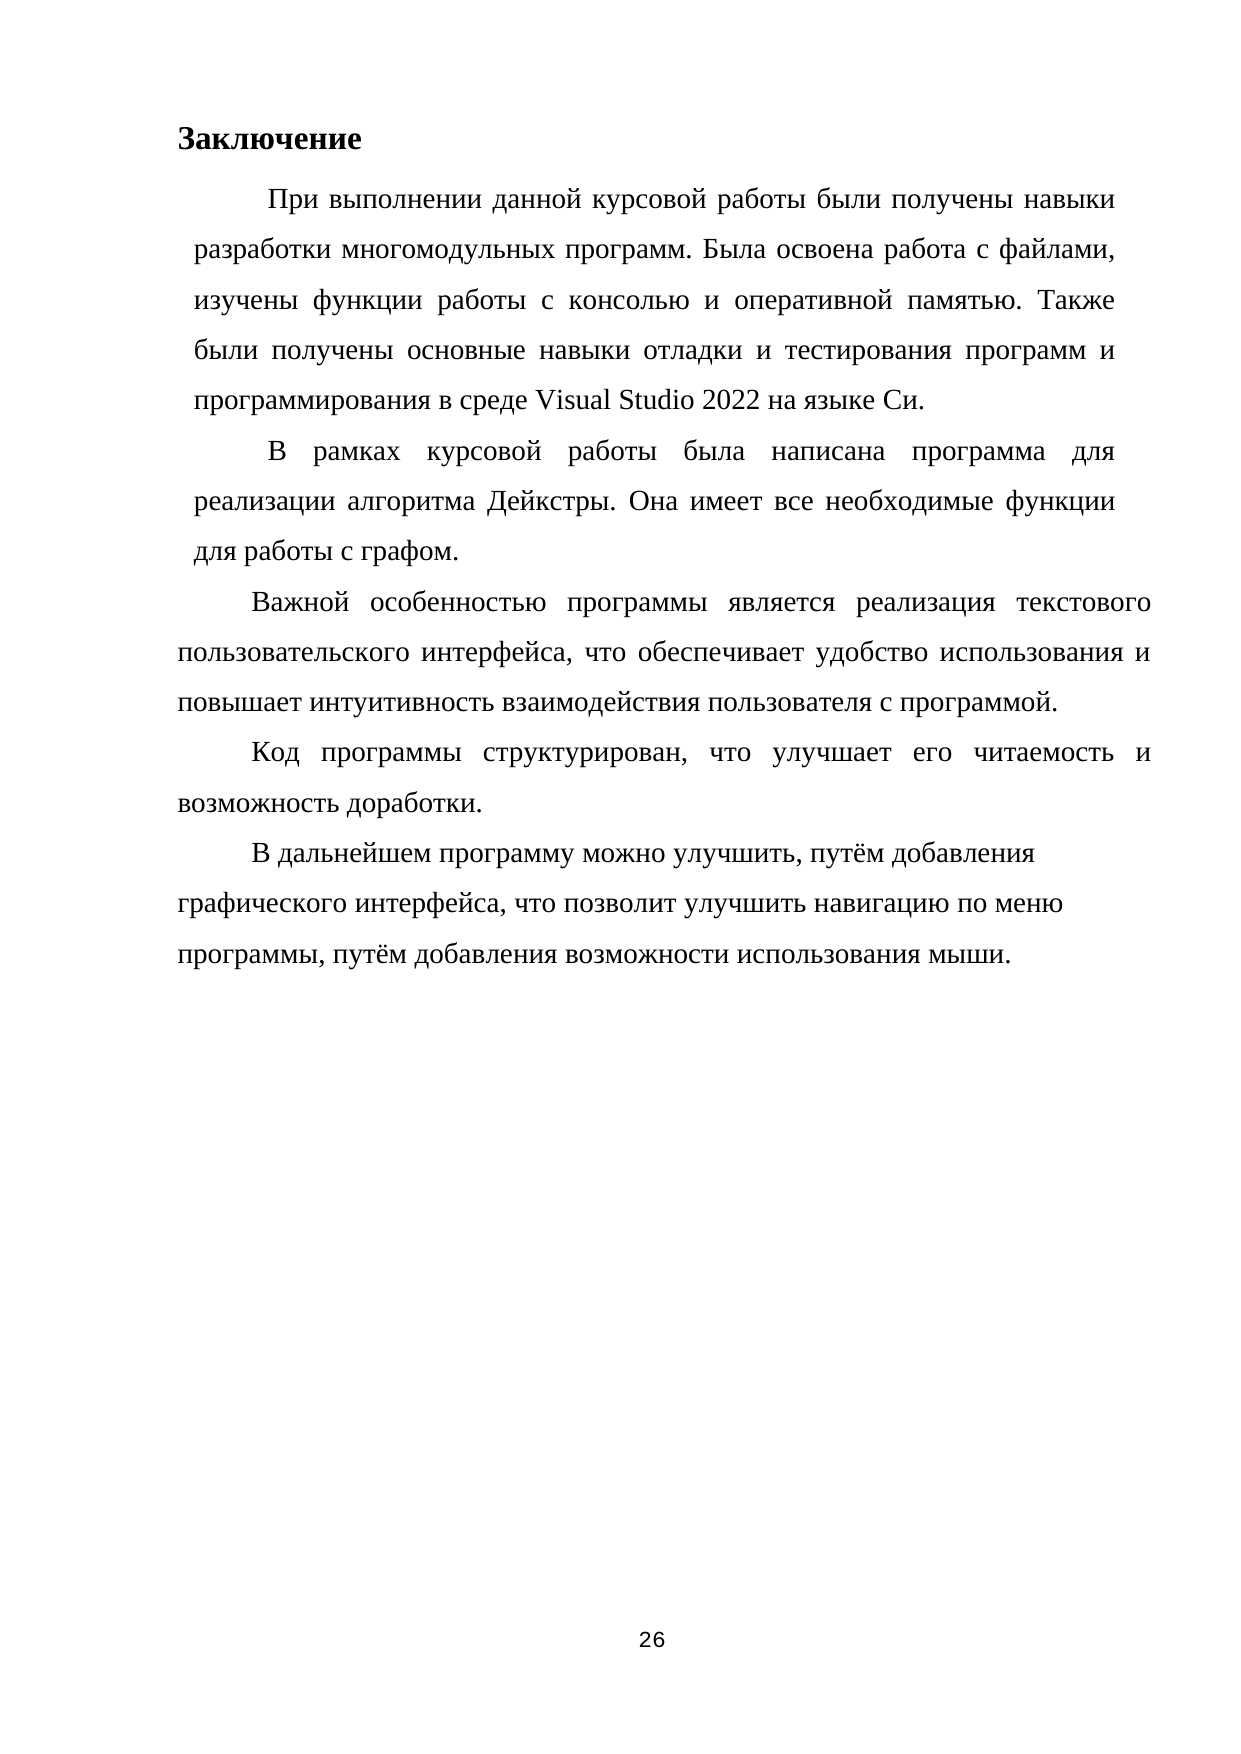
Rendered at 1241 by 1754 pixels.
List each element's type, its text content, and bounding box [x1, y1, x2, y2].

text Важной особенностью программы является реализация текстового пользовательского интерфейса, что обеспечивает удобство использования и повышает интуитивность взаимодействия пользователя с программой. [177, 584, 1152, 718]
text При выполнении данной курсовой работы были получены навыки разработки многомодульных программ. Была освоена работа с файлами, изучены функции работы с консолью и оперативной памятью. Также были получены основные навыки отладки и тестирования программ и программирования в среде Visual Studio 2022 на языке Си. [194, 181, 1116, 416]
text Код программы структурирован, что улучшает его читаемость и возможность доработки. [177, 734, 1152, 818]
subtitle Заключение [177, 118, 1152, 156]
text В рамках курсовой работы была написана программа для реализации алгоритма Дейкстры. Она имеет все необходимые функции для работы с графом. [194, 433, 1115, 567]
subtitle В дальнейшем программу можно улучшить, путём добавления графического интерфейса, что позволит улучшить навигацию по меню программы, путём добавления возможности использования мыши. [177, 835, 1152, 969]
